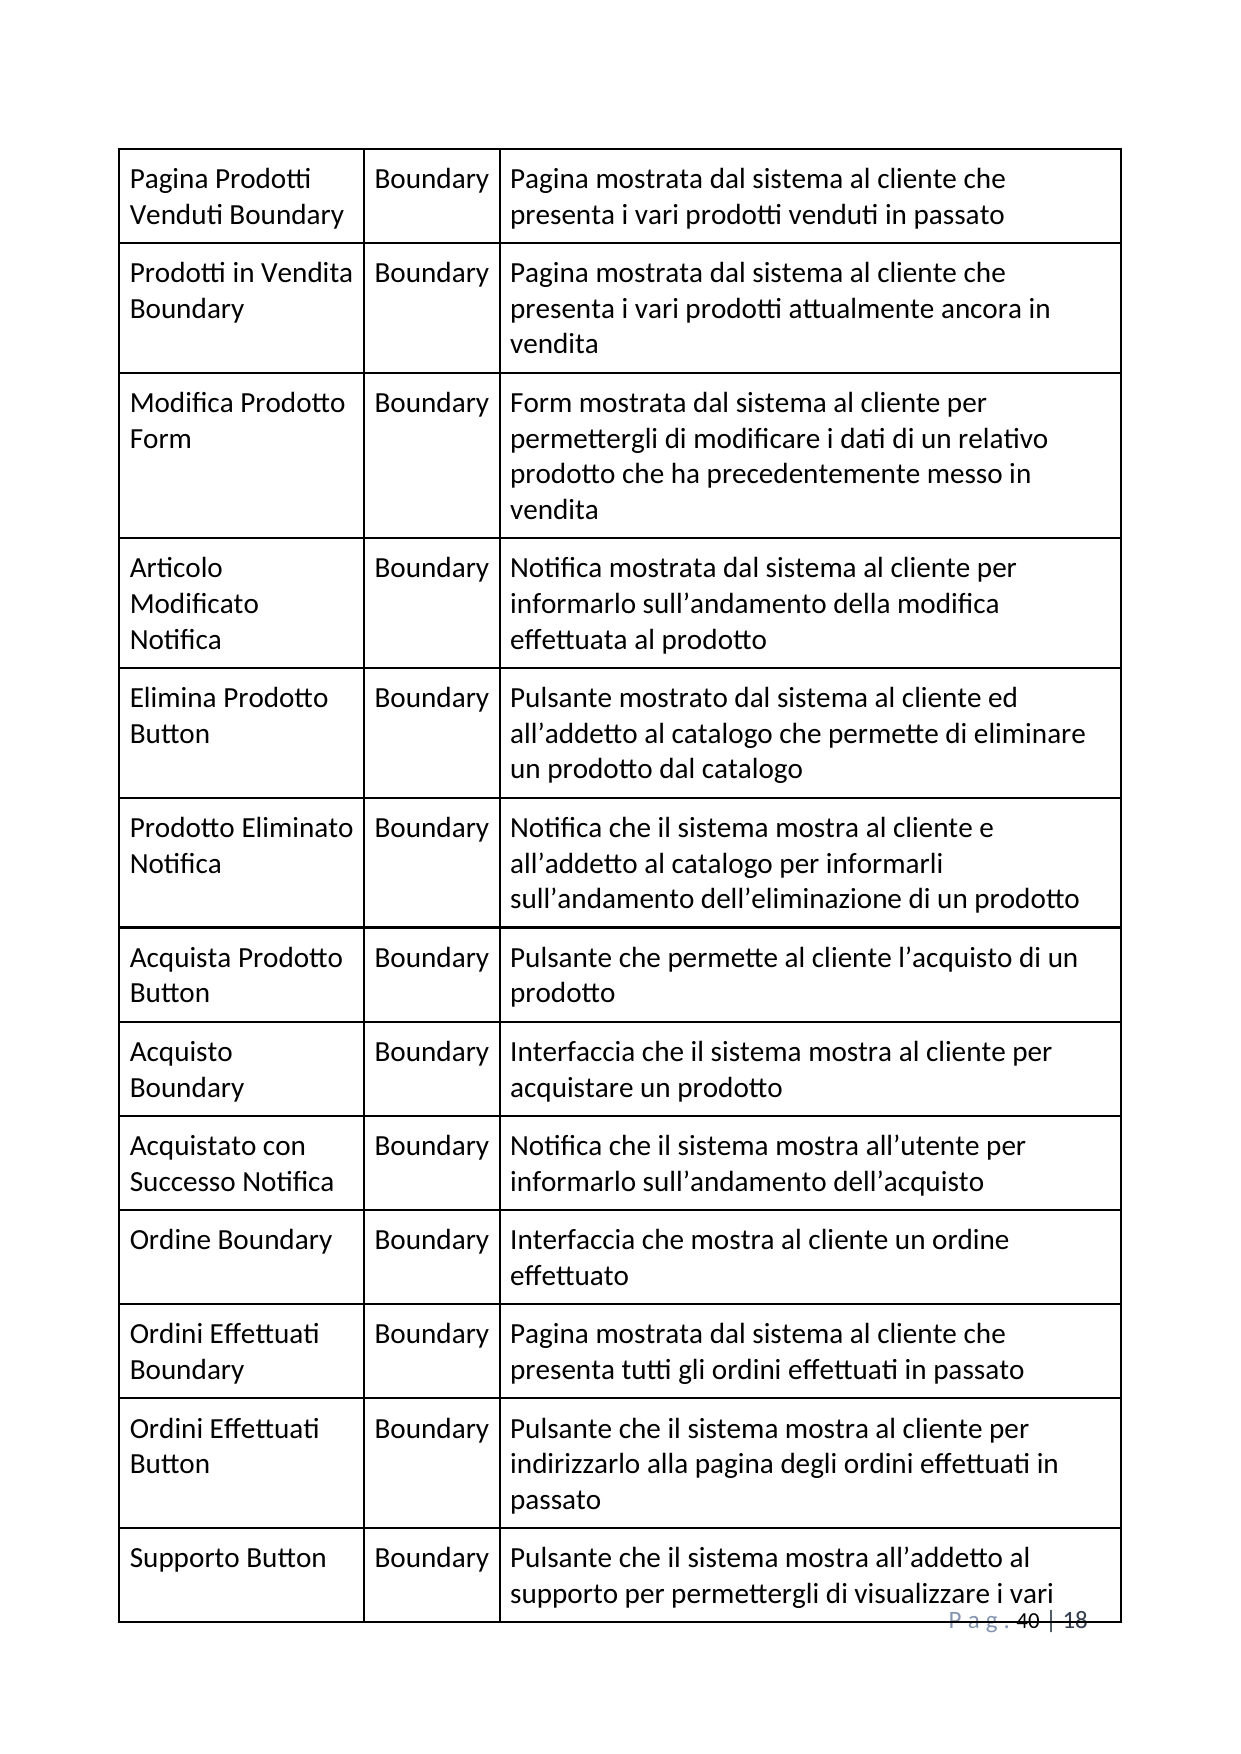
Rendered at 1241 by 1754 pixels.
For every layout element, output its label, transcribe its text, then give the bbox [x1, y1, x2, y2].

table_cell Boundary [365, 150, 499, 242]
table_cell Boundary [365, 799, 499, 926]
table_cell Acquistato con Successo Notifica [120, 1117, 363, 1209]
table_cell Acquisto Boundary [120, 1023, 363, 1115]
table_cell Prodotti in Vendita Boundary [120, 244, 363, 372]
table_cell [501, 1529, 1120, 1621]
table_cell Boundary [365, 1211, 499, 1303]
table_cell Boundary [365, 539, 499, 667]
table_cell Boundary [365, 1023, 499, 1115]
table_cell Boundary [365, 1399, 499, 1527]
table_cell Notifica che il sistema mostra al cliente e all’addetto al catalogo per informarli sull’andamento dell’eliminazione di un prodotto [501, 799, 1120, 926]
table_cell Ordine Boundary [120, 1211, 363, 1303]
table_cell Modifica Prodotto Form [120, 374, 363, 537]
table_cell Supporto Button [120, 1529, 363, 1621]
table_cell Ordini Effettuati Button [120, 1399, 363, 1527]
table_cell Pulsante che il sistema mostra al cliente per indirizzarlo alla pagina degli ordini effettuati in passato [501, 1399, 1120, 1527]
table_cell Prodotto Eliminato Notifica [120, 799, 363, 926]
table_cell Pagina mostrata dal sistema al cliente che presenta i vari prodotti venduti in passato [501, 150, 1120, 242]
table_cell Pulsante che permette al cliente l’acquisto di un prodotto [501, 929, 1120, 1021]
table_cell Articolo Modificato Notifica [120, 539, 363, 667]
table_cell Interfaccia che il sistema mostra al cliente per acquistare un prodotto [501, 1023, 1120, 1115]
table_cell Boundary [365, 1117, 499, 1209]
table_cell Boundary [365, 244, 499, 372]
table_cell Notifica mostrata dal sistema al cliente per informarlo sull’andamento della modifica effettuata al prodotto [501, 539, 1120, 667]
table_cell Form mostrata dal sistema al cliente per permettergli di modificare i dati di un relativo prodotto che ha precedentemente messo in vendita [501, 374, 1120, 537]
table_cell Pagina mostrata dal sistema al cliente che presenta i vari prodotti attualmente ancora in vendita [501, 244, 1120, 372]
table_cell Ordini Effettuati Boundary [120, 1305, 363, 1397]
table_cell Boundary [365, 1529, 499, 1621]
table_cell Elimina Prodotto Button [120, 669, 363, 797]
table_cell Boundary [365, 1305, 499, 1397]
table_cell Boundary [365, 929, 499, 1021]
table_cell Notifica che il sistema mostra all’utente per informarlo sull’andamento dell’acquisto [501, 1117, 1120, 1209]
table_cell Pulsante mostrato dal sistema al cliente ed all’addetto al catalogo che permette di eliminare un prodotto dal catalogo [501, 669, 1120, 797]
table_cell Pagina Prodotti Venduti Boundary [120, 150, 363, 242]
table_cell Boundary [365, 374, 499, 537]
table_cell Boundary [365, 669, 499, 797]
table_cell Pagina mostrata dal sistema al cliente che presenta tutti gli ordini effettuati in passato [501, 1305, 1120, 1397]
table_cell Acquista Prodotto Button [120, 929, 363, 1021]
table_cell Interfaccia che mostra al cliente un ordine effettuato [501, 1211, 1120, 1303]
